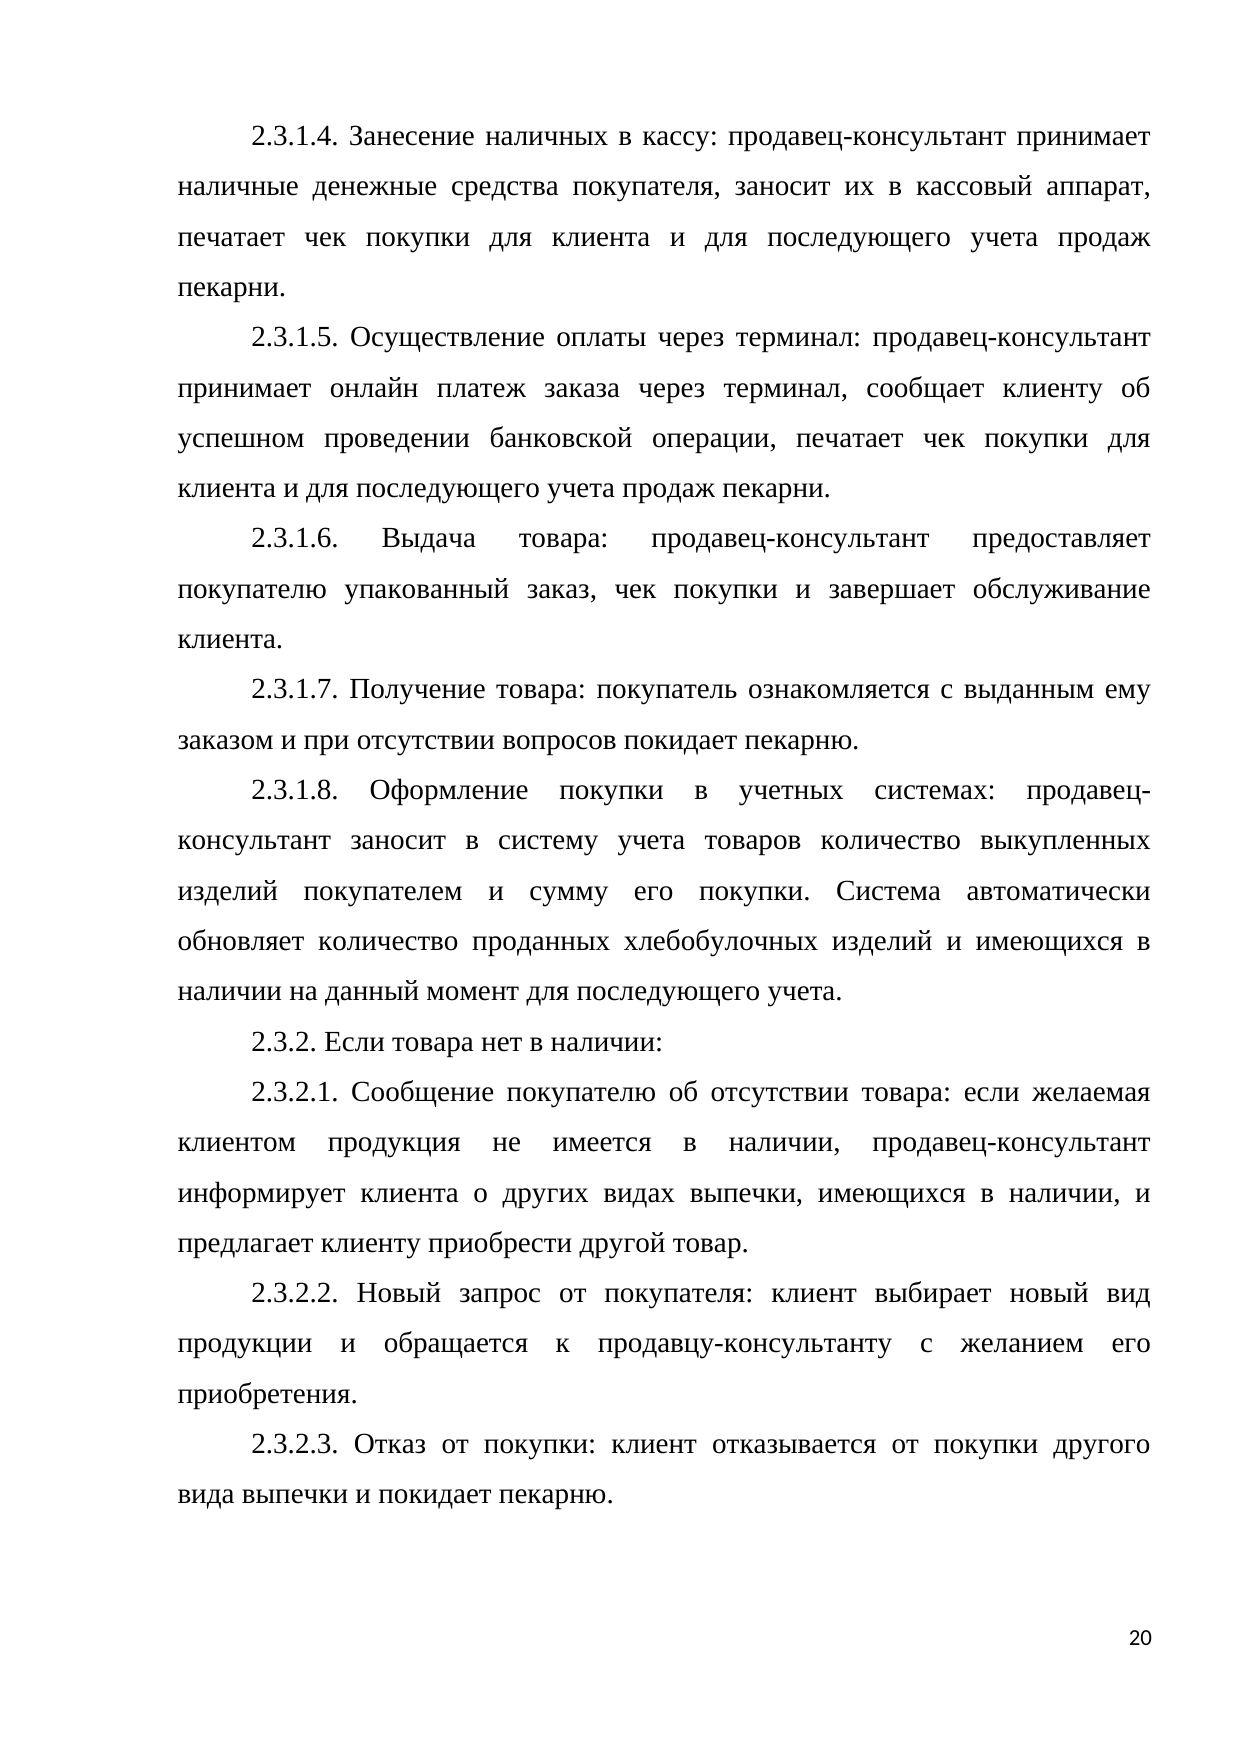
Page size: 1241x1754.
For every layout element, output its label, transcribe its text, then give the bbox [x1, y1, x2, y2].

text 2.3.2.1. Сообщение покупателю об отсутствии товара: если желаемая клиентом продукция не имеется в наличии, продавец-консультант информирует клиента о других видах выпечки, имеющихся в наличии, и предлагает клиенту приобрести другой товар. [177, 1074, 1152, 1258]
text 2.3.1.7. Получение товара: покупатель ознакомляется с выданным ему заказом и при отсутствии вопросов покидает пекарню. [177, 672, 1152, 755]
text 2.3.1.6. Выдача товара: продавец-консультант предоставляет покупателю упакованный заказ, чек покупки и завершает обслуживание клиента. [177, 521, 1152, 655]
text 2.3.2.3. Отказ от покупки: клиент отказывается от покупки другого вида выпечки и покидает пекарню. [177, 1426, 1152, 1510]
text 2.3.1.8. Оформление покупки в учетных системах: продавец-консультант заносит в систему учета товаров количество выкупленных изделий покупателем и сумму его покупки. Система автоматически обновляет количество проданных хлебобулочных изделий и имеющихся в наличии на данный момент для последующего учета. [177, 772, 1152, 1007]
text 2.3.2. Если товара нет в наличии: [177, 1024, 1152, 1057]
text 2.3.1.4. Занесение наличных в кассу: продавец-консультант принимает наличные денежные средства покупателя, заносит их в кассовый аппарат, печатает чек покупки для клиента и для последующего учета продаж пекарни. [177, 118, 1152, 303]
text 2.3.1.5. Осуществление оплаты через терминал: продавец-консультант принимает онлайн платеж заказа через терминал, сообщает клиенту об успешном проведении банковской операции, печатает чек покупки для клиента и для последующего учета продаж пекарни. [177, 319, 1152, 504]
text 2.3.2.2. Новый запрос от покупателя: клиент выбирает новый вид продукции и обращается к продавцу-консультанту с желанием его приобретения. [177, 1275, 1152, 1409]
